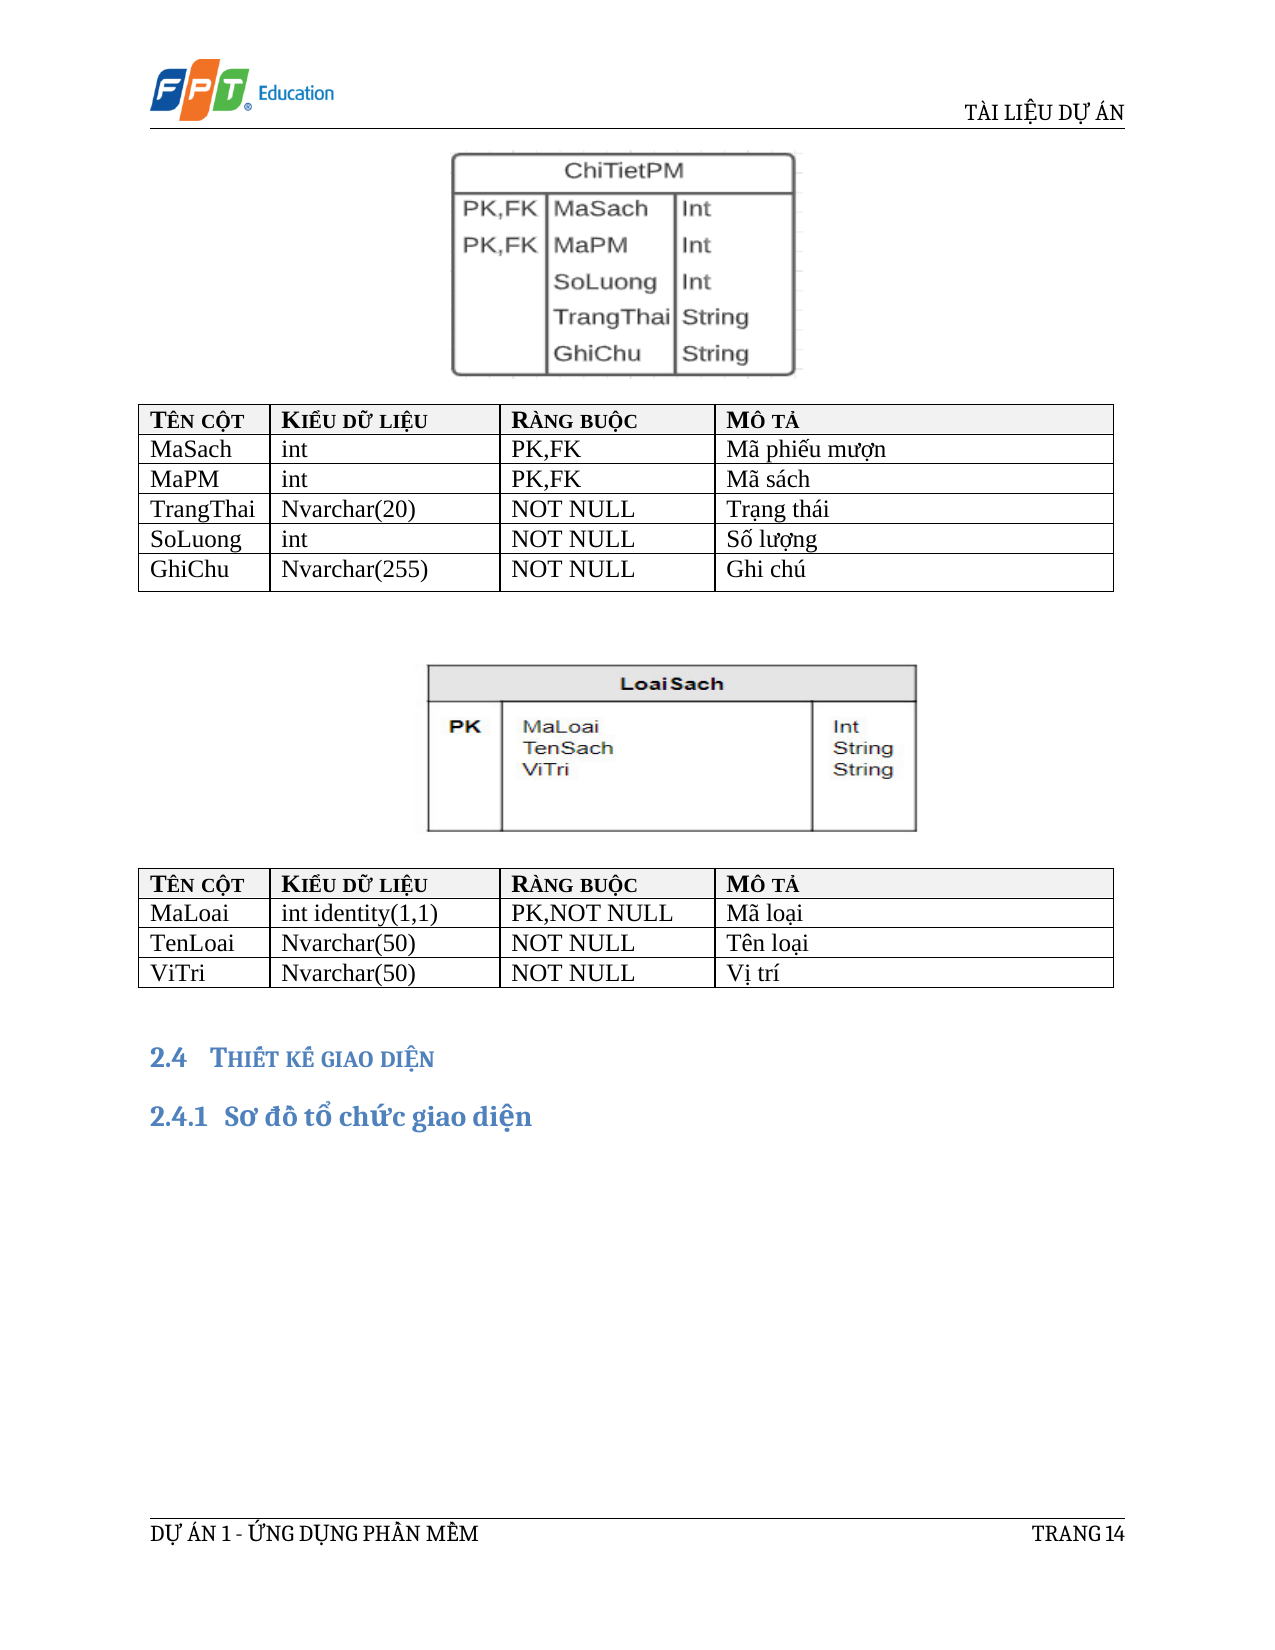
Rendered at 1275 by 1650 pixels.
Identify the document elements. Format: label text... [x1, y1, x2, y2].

table_cell MaSach [139, 435, 269, 463]
table_cell Vị trí [716, 958, 1113, 987]
table_cell Số lượng [716, 524, 1113, 553]
table_cell int [271, 435, 499, 463]
picture [450, 150, 804, 379]
table_cell Mã phiếu mượn [716, 435, 1113, 463]
table_cell Mã loại [716, 899, 1113, 927]
table_cell Nvarchar(20) [271, 494, 499, 523]
table_cell int [271, 524, 499, 553]
table_cell NOT NULL [501, 554, 714, 591]
table_cell TenLoai [139, 928, 269, 957]
subtitle Sơ đồ tổ chức giao diện [150, 1100, 1125, 1134]
table_header Tên cột [139, 405, 269, 433]
table_header Tên cột [139, 869, 269, 897]
table_cell PK,FK [501, 435, 714, 463]
table_cell NOT NULL [501, 928, 714, 957]
picture [403, 645, 947, 843]
table_header Ràng buộc [501, 869, 714, 897]
table_cell NOT NULL [501, 524, 714, 553]
table_cell NOT NULL [501, 958, 714, 987]
table_header Mô tả [716, 405, 1113, 433]
table_cell MaPM [139, 464, 269, 493]
subtitle Thiết kế giao diện [150, 1041, 1125, 1074]
table_cell NOT NULL [501, 494, 714, 523]
picture [150, 59, 336, 121]
table_header Ràng buộc [501, 405, 714, 433]
table_cell Ghi chú [716, 554, 1113, 591]
table_header Mô tả [716, 869, 1113, 897]
table_header Kiểu dữ liệu [271, 405, 499, 433]
table_cell Mã sách [716, 464, 1113, 493]
table_cell TrangThai [139, 494, 269, 523]
table_cell int identity(1,1) [271, 899, 499, 927]
table_cell Nvarchar(255) [271, 554, 499, 591]
table_cell int [271, 464, 499, 493]
table_cell PK,NOT NULL [501, 899, 714, 927]
table_cell Trạng thái [716, 494, 1113, 523]
table_cell PK,FK [501, 464, 714, 493]
table_cell SoLuong [139, 524, 269, 553]
table_cell Nvarchar(50) [271, 958, 499, 987]
table_cell Tên loại [716, 928, 1113, 957]
table_cell MaLoai [139, 899, 269, 927]
table_header Kiểu dữ liệu [271, 869, 499, 897]
table_cell GhiChu [139, 554, 269, 591]
table_cell Nvarchar(50) [271, 928, 499, 957]
table_cell ViTri [139, 958, 269, 987]
